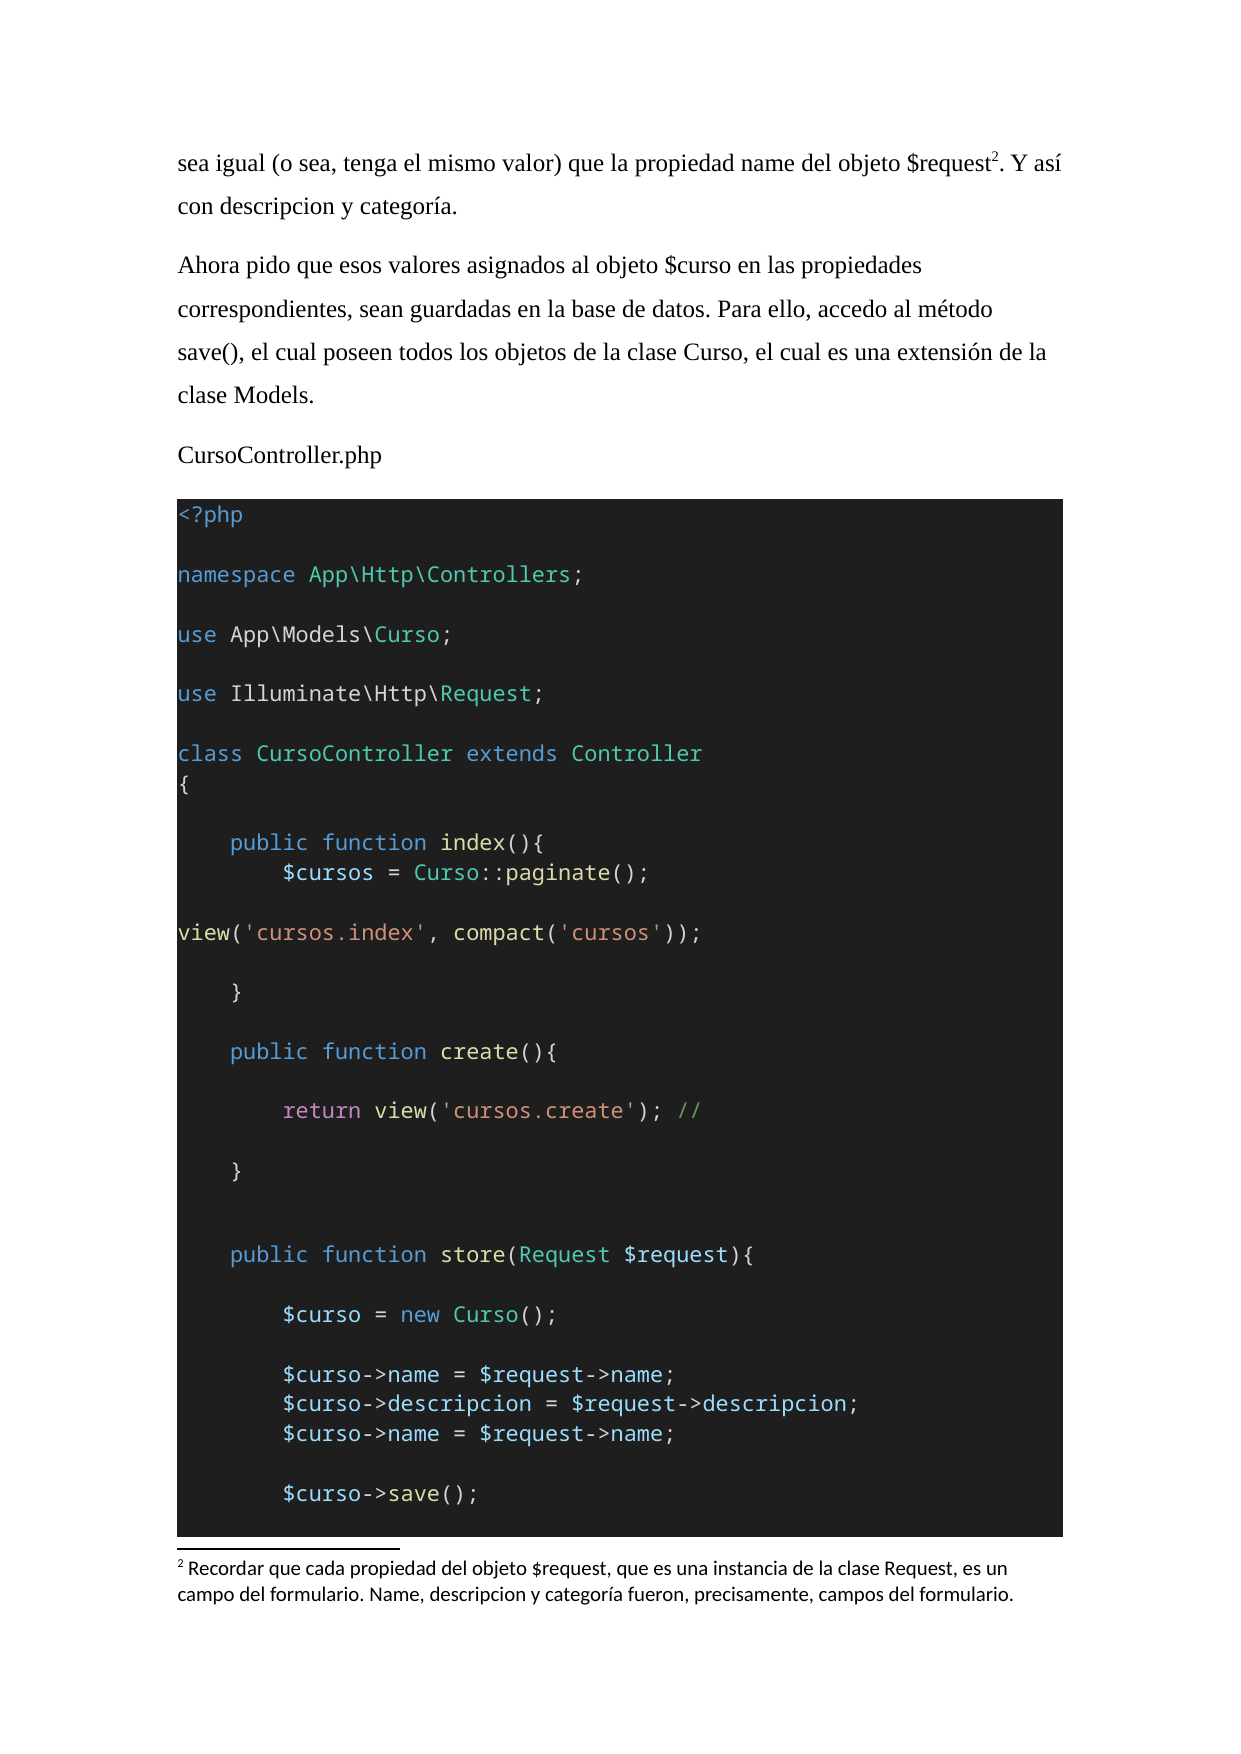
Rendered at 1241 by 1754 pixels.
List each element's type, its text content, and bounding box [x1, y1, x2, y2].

text view('cursos.index', compact('cursos')); [177, 917, 1063, 946]
text return view('cursos.create'); // [177, 1095, 1063, 1125]
text $curso->name = $request->name; [177, 1359, 1063, 1388]
text $curso->save(); [177, 1478, 1063, 1508]
text } [177, 976, 1063, 1006]
text $curso->descripcion = $request->descripcion; [177, 1388, 1063, 1418]
text Ahora pido que esos valores asignados al objeto $curso en las propiedades correspondientes, sean guardadas en la base de datos. Para ello, accedo al método save(), el cual poseen todos los objetos de la clase Curso, el cual es una extensión de la clase Models. [177, 251, 1063, 409]
text use App\Models\Curso; [177, 619, 1063, 648]
text use Illuminate\Http\Request; [177, 678, 1063, 708]
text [177, 148, 1063, 219]
text $curso->name = $request->name; [177, 1418, 1063, 1448]
text <?php [177, 499, 1063, 529]
text class CursoController extends Controller [177, 738, 1063, 768]
text CursoController.php [177, 440, 1063, 468]
text public function index(){ [177, 827, 1063, 857]
text namespace App\Http\Controllers; [177, 559, 1063, 589]
text public function create(){ [177, 1036, 1063, 1066]
text } [177, 1155, 1063, 1185]
text { [177, 768, 1063, 797]
text $curso = new Curso(); [177, 1299, 1063, 1329]
text $cursos = Curso::paginate(); [177, 857, 1063, 887]
text public function store(Request $request){ [177, 1239, 1063, 1269]
